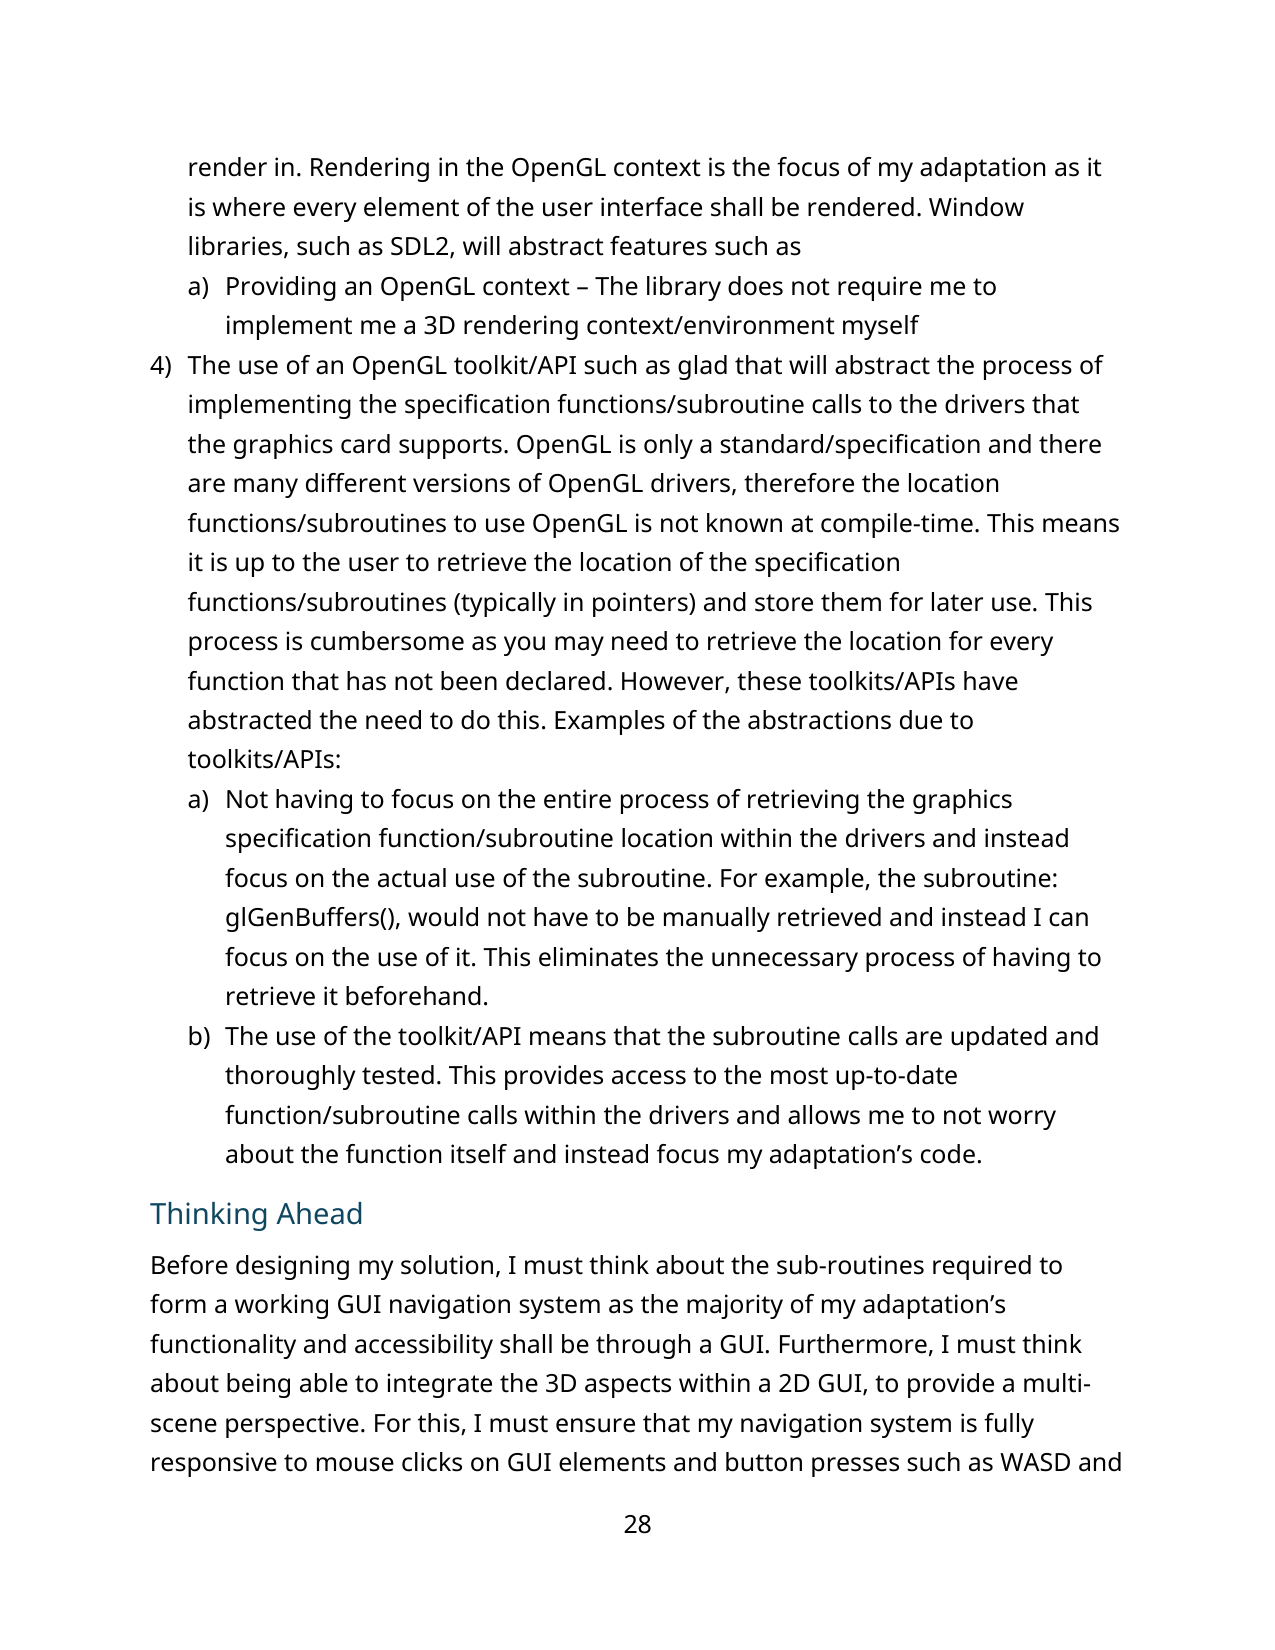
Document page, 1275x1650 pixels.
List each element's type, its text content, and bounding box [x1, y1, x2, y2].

list The use of an OpenGL toolkit/API such as glad that will abstract the process of implementing the specification functions/subroutine calls to the drivers that the graphics card supports. OpenGL is only a standard/specification and there are many different versions of OpenGL drivers, therefore the location functions/subroutines to use OpenGL is not known at compile-time. This means it is up to the user to retrieve the location of the specification functions/subroutines (typically in pointers) and store them for later use. This process is cumbersome as you may need to retrieve the location for every function that has not been declared. However, these toolkits/APIs have abstracted the need to do this. Examples of the abstractions due to toolkits/APIs: [150, 347, 1125, 776]
list The use of the toolkit/API means that the subroutine calls are updated and thoroughly tested. This provides access to the most up-to-date function/subroutine calls within the drivers and allows me to not worry about the function itself and instead focus my adaptation’s code. [187, 1018, 1125, 1171]
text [150, 1247, 1125, 1479]
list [150, 150, 1125, 263]
list Not having to focus on the entire process of retrieving the graphics specification function/subroutine location within the drivers and instead focus on the actual use of the subroutine. For example, the subroutine: glGenBuffers(), would not have to be manually retrieved and instead I can focus on the use of it. This eliminates the unnecessary process of having to retrieve it beforehand. [187, 782, 1125, 1013]
list Providing an OpenGL context – The library does not require me to implement me a 3D rendering context/environment myself [187, 268, 1125, 342]
subtitle Thinking Ahead [150, 1193, 1125, 1233]
